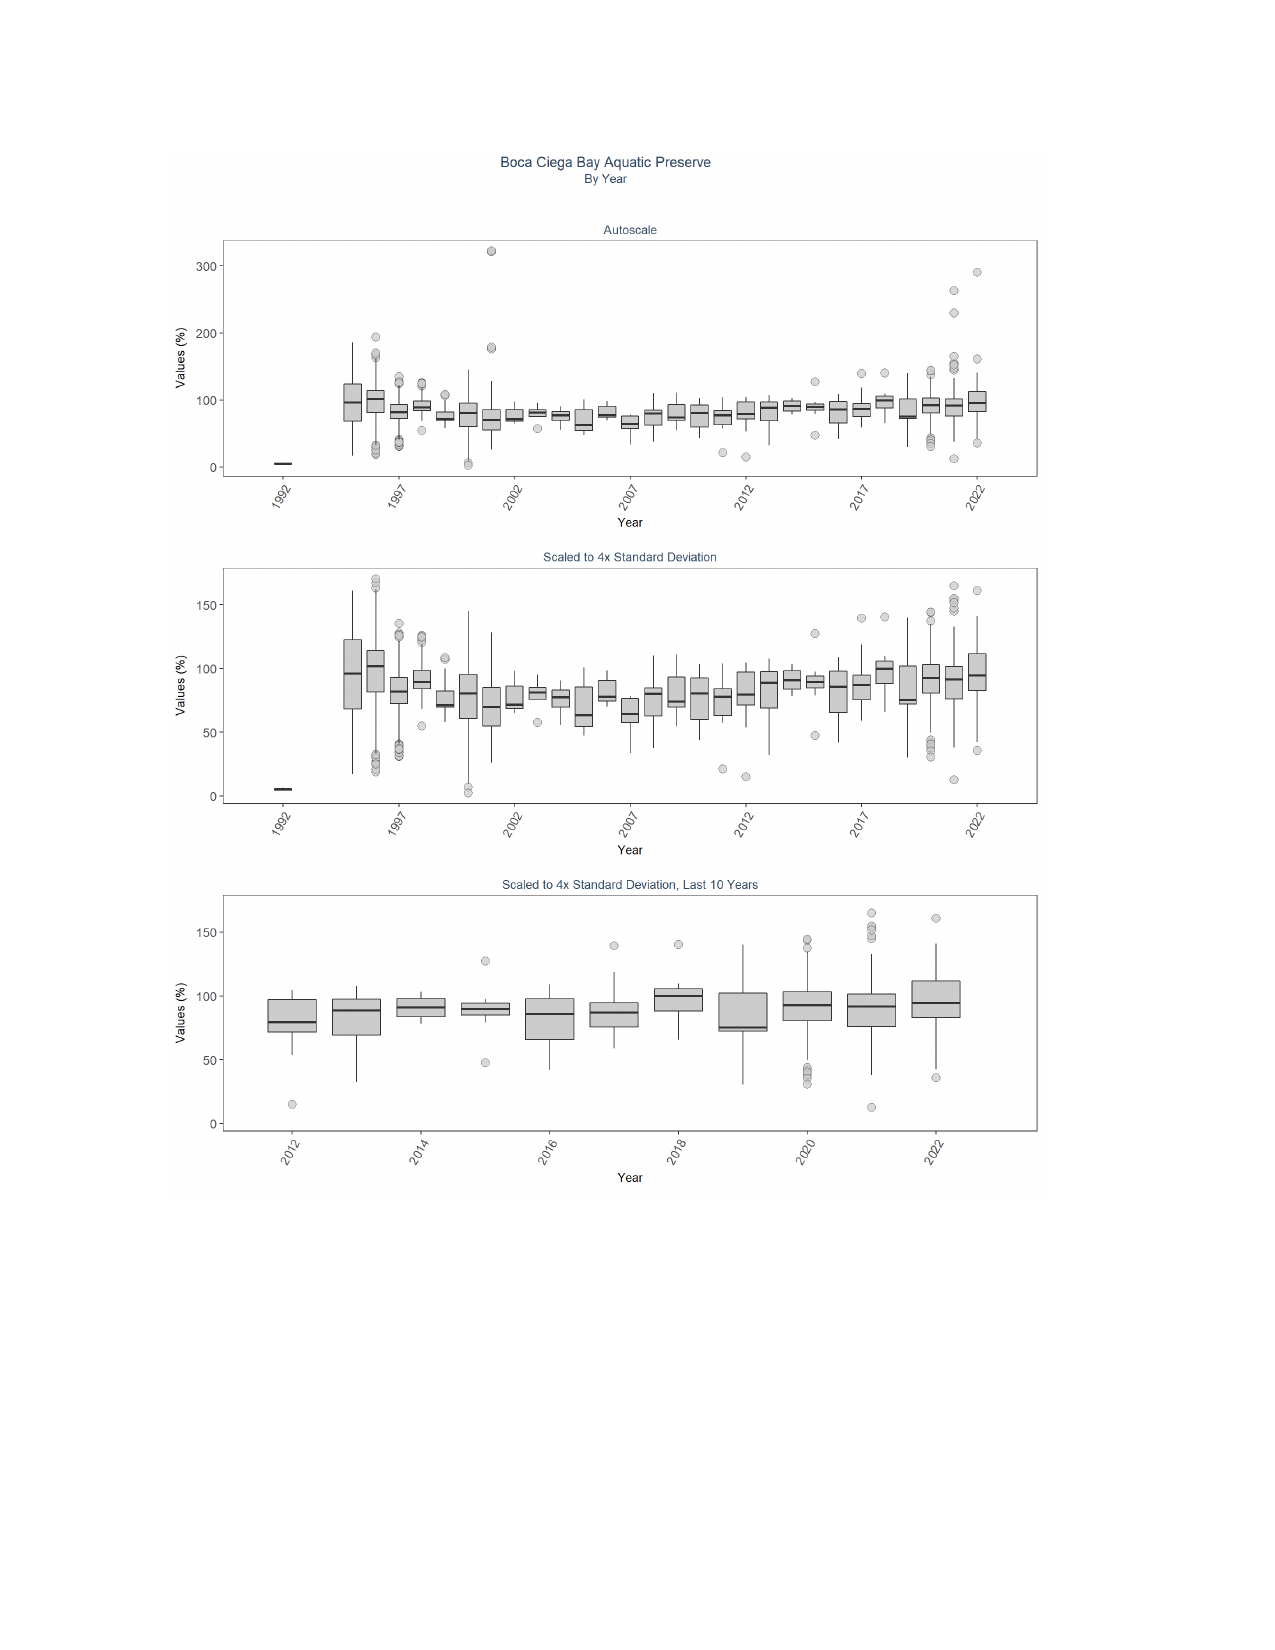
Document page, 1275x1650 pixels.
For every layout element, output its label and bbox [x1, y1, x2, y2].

picture [168, 150, 1044, 1200]
